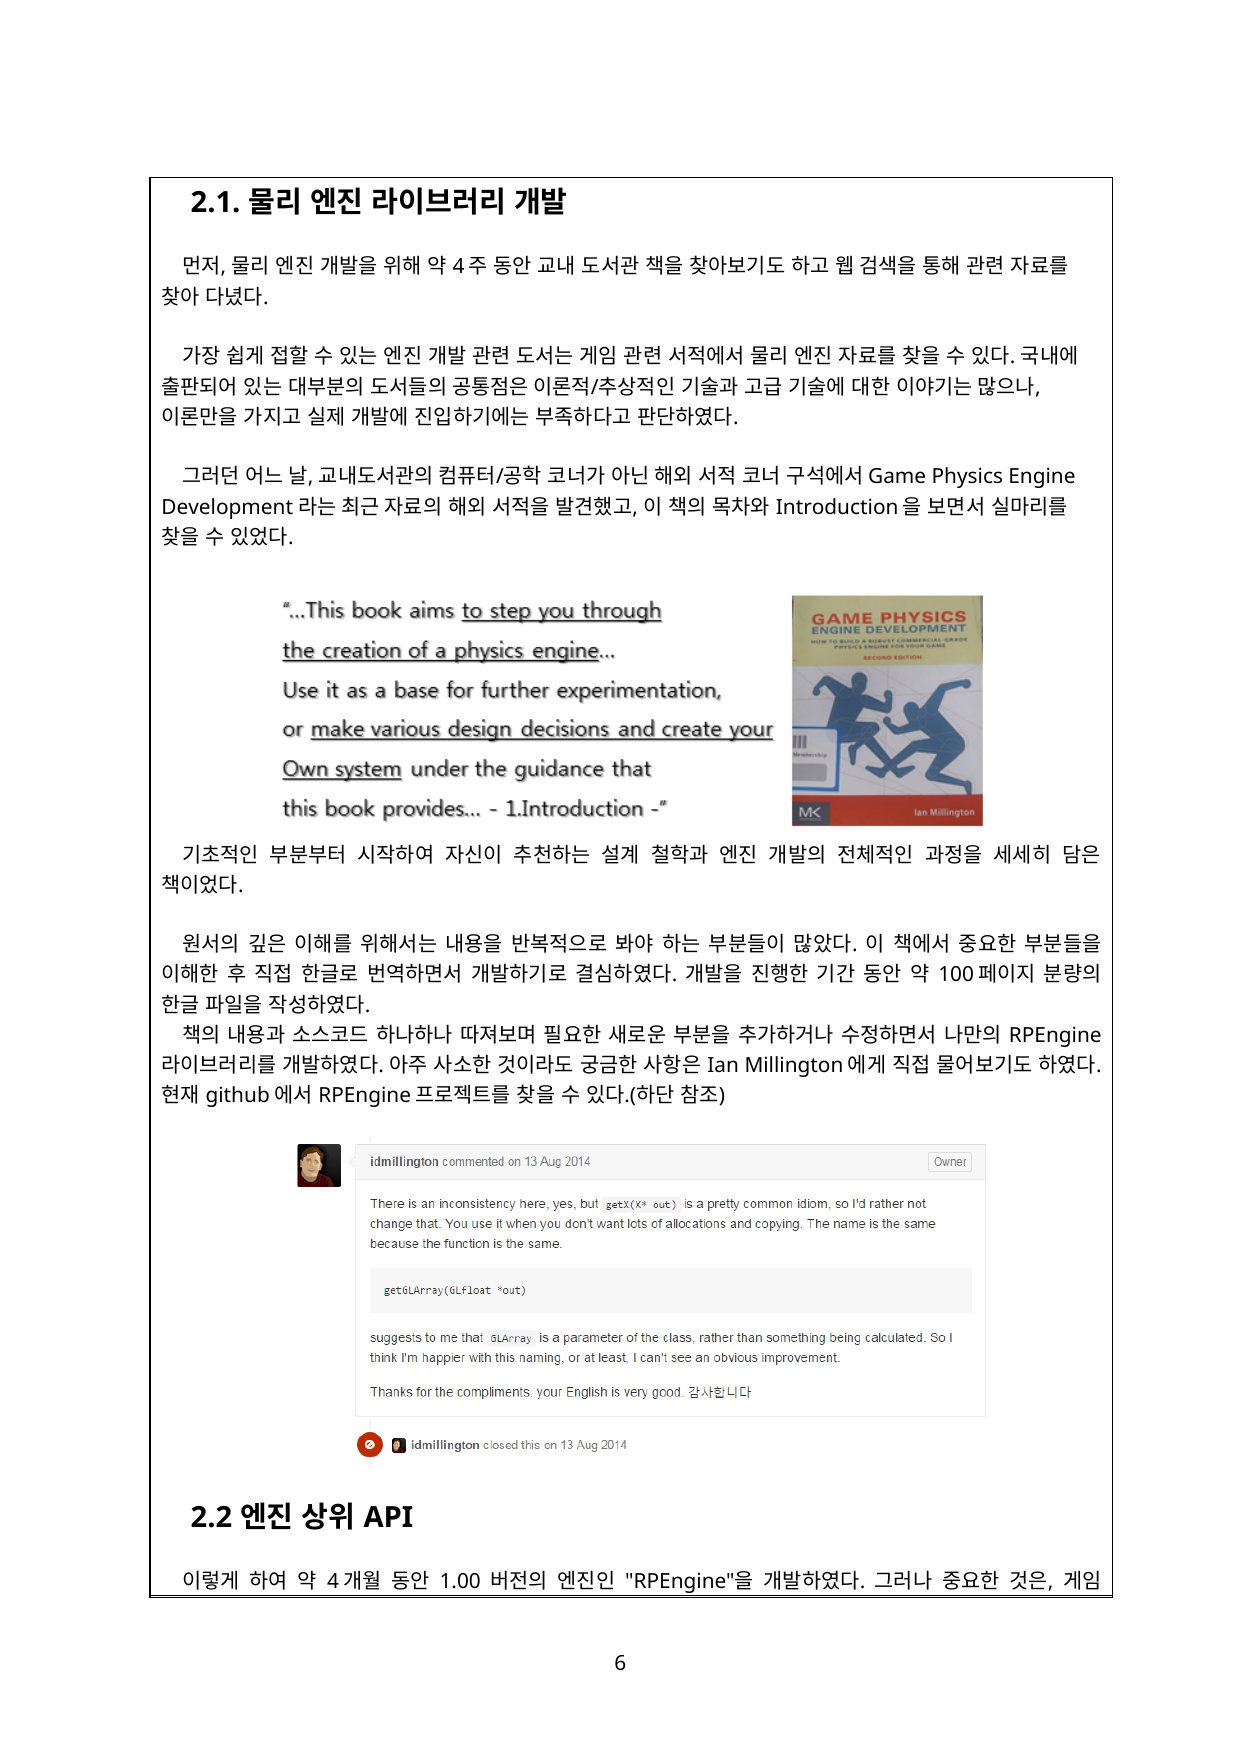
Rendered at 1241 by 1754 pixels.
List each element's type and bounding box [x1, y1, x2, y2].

picture [288, 1137, 995, 1466]
picture [271, 579, 992, 839]
table_cell [151, 178, 1112, 1595]
